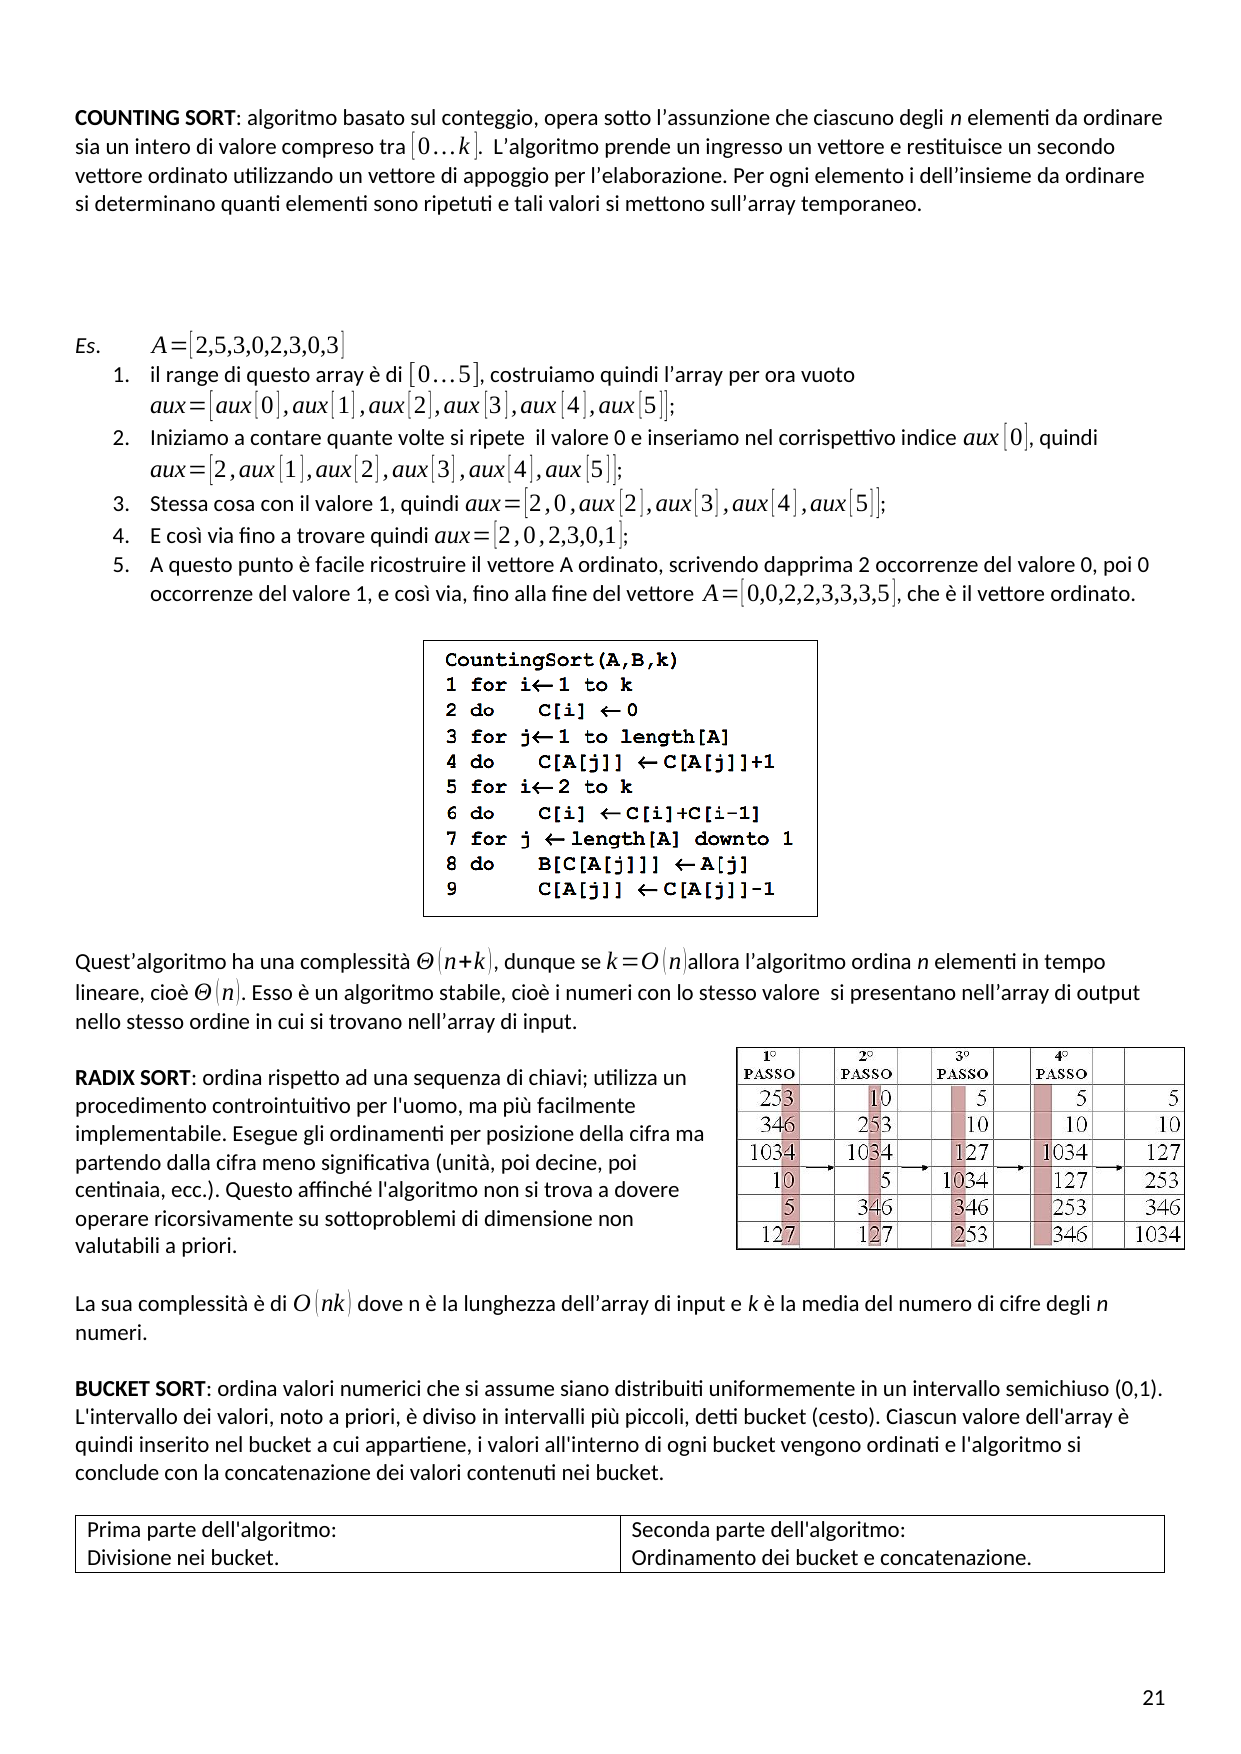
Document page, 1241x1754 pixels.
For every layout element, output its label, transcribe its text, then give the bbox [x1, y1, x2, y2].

list Iniziamo a contare quante volte si ripete il valore 0 e inseriamo nel corrispettivo indice , quindi ; [112, 422, 1165, 486]
text BUCKET SORT: ordina valori numerici che si assume siano distribuiti uniformemente in un intervallo semichiuso (0,1). L'intervallo dei valori, noto a priori, è diviso in intervalli più piccoli, detti bucket (cesto). Ciascun valore dell'array è quindi inserito nel bucket a cui appartiene, i valori all'interno di ogni bucket vengono ordinati e l'algoritmo si conclude con la concatenazione dei valori contenuti nei bucket. [75, 1374, 1165, 1486]
list A questo punto è facile ricostruire il vettore A ordinato, scrivendo dapprima 2 occorrenze del valore 0, poi 0 occorrenze del valore 1, e così via, fino alla fine del vettore , che è il vettore ordinato. [112, 550, 1165, 609]
table_header Prima parte dell'algoritmo: Divisione nei bucket. [76, 1516, 620, 1572]
picture [737, 1048, 1184, 1249]
text Es. [75, 330, 1165, 360]
list E così via fino a trovare quindi ; [112, 520, 1165, 550]
table_header Seconda parte dell'algoritmo: Ordinamento dei bucket e concatenazione. [621, 1516, 1164, 1572]
picture [424, 641, 817, 916]
list il range di questo array è di , costruiamo quindi l’array per ora vuoto ; [112, 360, 1165, 422]
text COUNTING SORT: algoritmo basato sul conteggio, opera sotto l’assunzione che ciascuno degli n elementi da ordinare sia un intero di valore compreso tra . L’algoritmo prende un ingresso un vettore e restituisce un secondo vettore ordinato utilizzando un vettore di appoggio per l’elaborazione. Per ogni elemento i dell’insieme da ordinare si determinano quanti elementi sono ripetuti e tali valori si mettono sull’array temporaneo. [75, 103, 1165, 218]
text La sua complessità è di dove n è la lunghezza dell’array di input e k è la media del numero di cifre degli n numeri. [75, 1288, 1165, 1346]
text Quest’algoritmo ha una complessità , dunque se allora l’algoritmo ordina n elementi in tempo lineare, cioè . Esso è un algoritmo stabile, cioè i numeri con lo stesso valore si presentano nell’array di output nello stesso ordine in cui si trovano nell’array di input. [75, 946, 1165, 1036]
list Stessa cosa con il valore 1, quindi ; [112, 486, 1165, 520]
